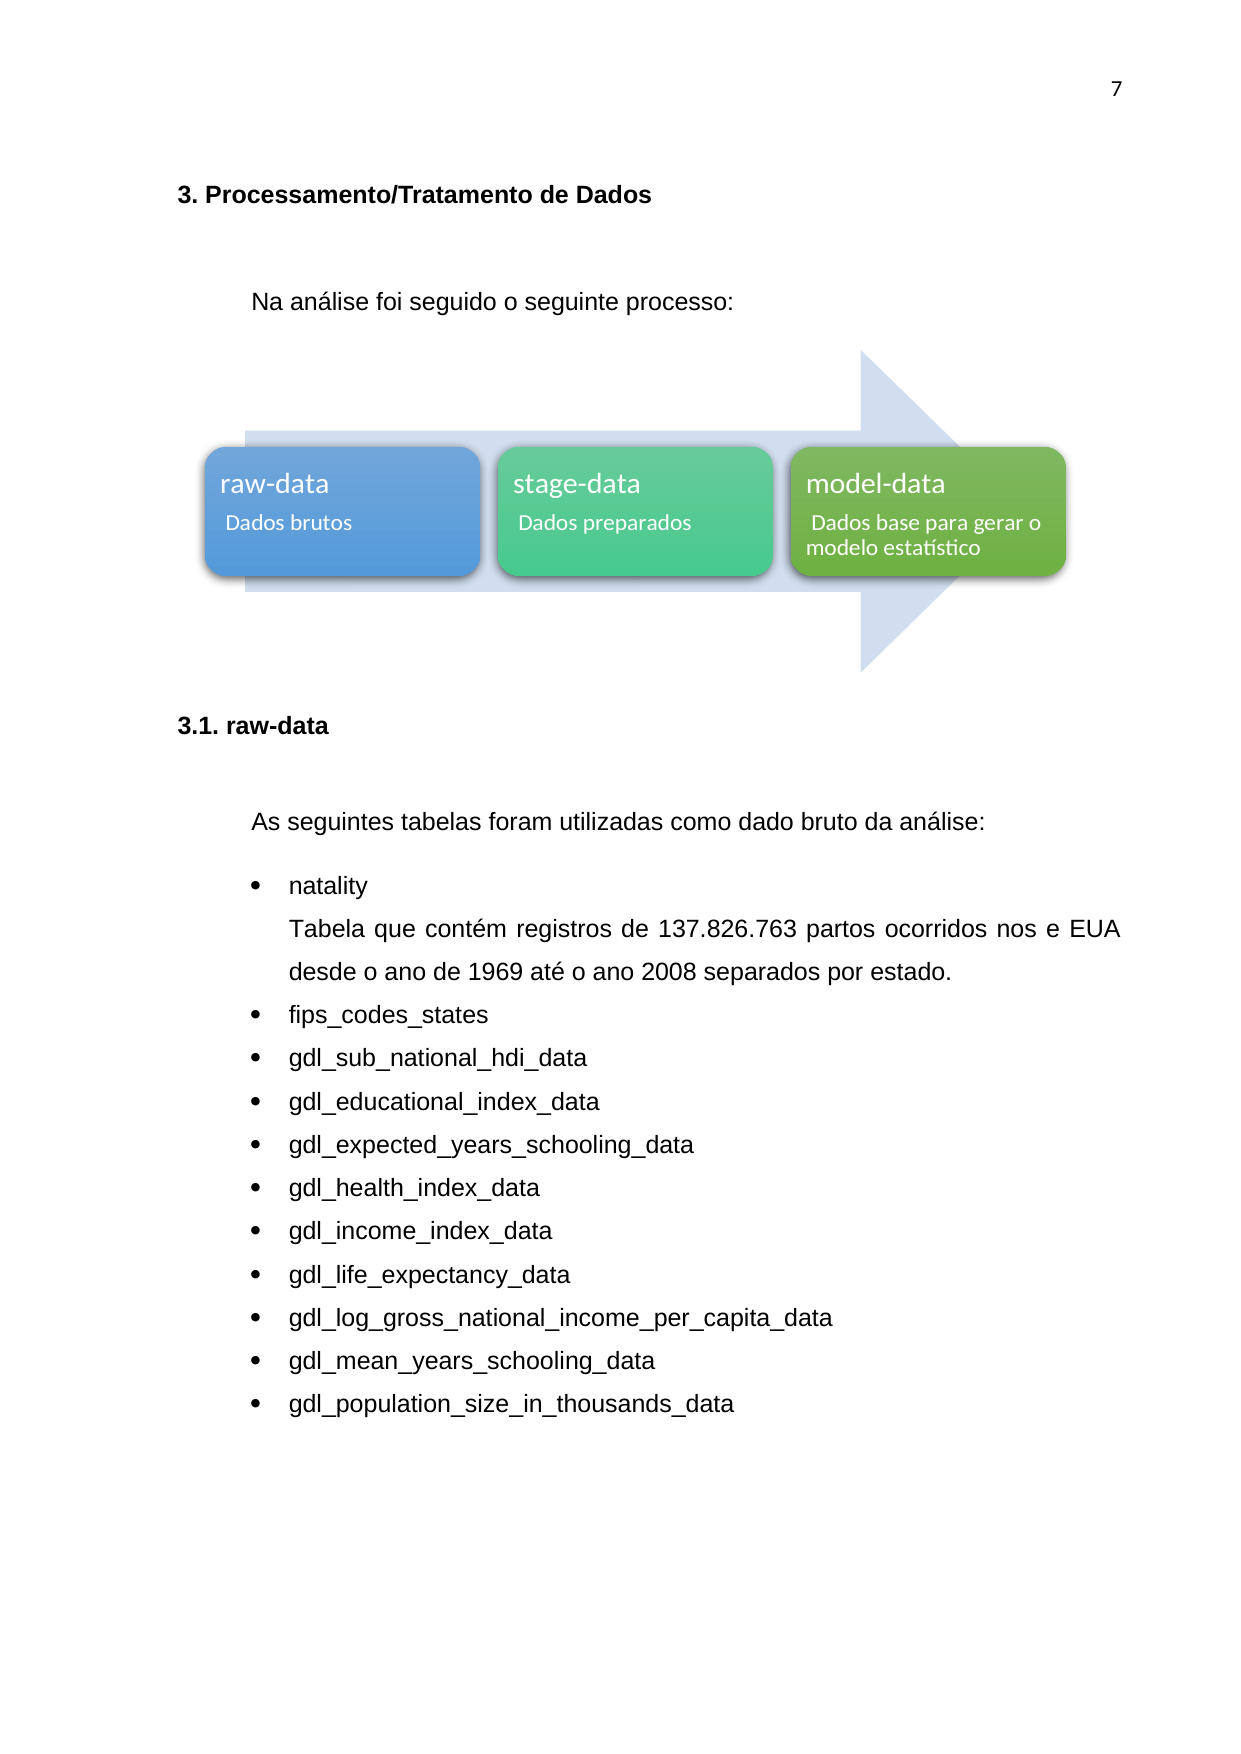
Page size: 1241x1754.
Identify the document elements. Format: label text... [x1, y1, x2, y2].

list fips_codes_states [251, 1000, 1122, 1029]
list gdl_log_gross_national_income_per_capita_data [251, 1303, 1122, 1332]
list gdl_educational_index_data [251, 1087, 1122, 1116]
list gdl_sub_national_hdi_data [251, 1043, 1122, 1072]
list natality [251, 871, 1122, 899]
list gdl_life_expectancy_data [251, 1259, 1122, 1288]
list gdl_mean_years_schooling_data [251, 1346, 1122, 1375]
list Tabela que contém registros de 137.826.763 partos ocorridos nos e EUA desde o ano de 1969 até o ano 2008 separados por estado. [288, 914, 1122, 986]
list gdl_health_index_data [251, 1173, 1122, 1202]
subtitle 3. Processamento/Tratamento de Dados [177, 179, 1122, 208]
subtitle 3.1. raw-data [177, 711, 1122, 739]
list gdl_expected_years_schooling_data [251, 1130, 1122, 1159]
list gdl_population_size_in_thousands_data [251, 1389, 1122, 1418]
text Na análise foi seguido o seguinte processo: [177, 287, 1122, 315]
text As seguintes tabelas foram utilizadas como dado bruto da análise: [177, 807, 1122, 836]
list gdl_income_index_data [251, 1216, 1122, 1245]
